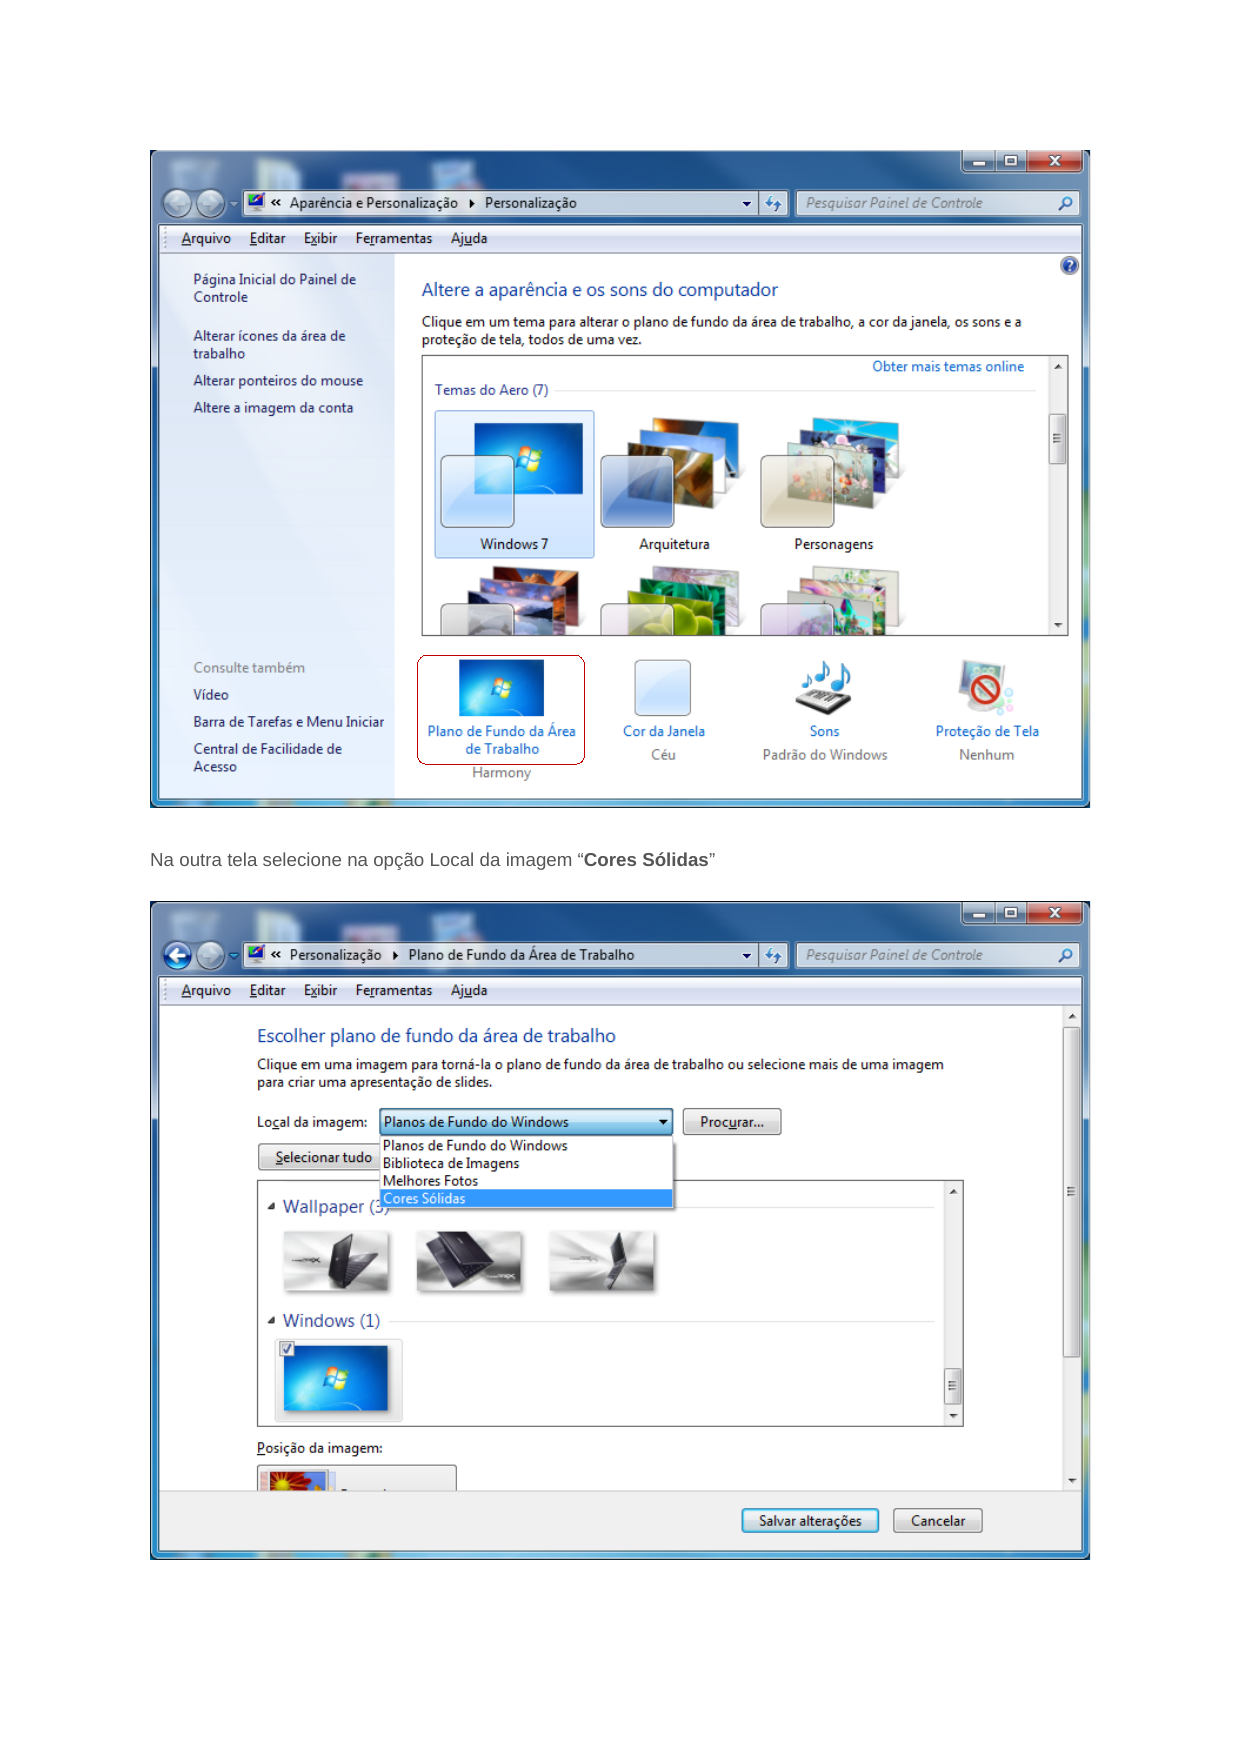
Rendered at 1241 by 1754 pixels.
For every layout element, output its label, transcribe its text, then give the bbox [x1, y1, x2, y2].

picture [150, 150, 1091, 808]
picture [150, 901, 1091, 1560]
text Na outra tela selecione na opção Local da imagem “Cores Sólidas” [150, 839, 1090, 871]
